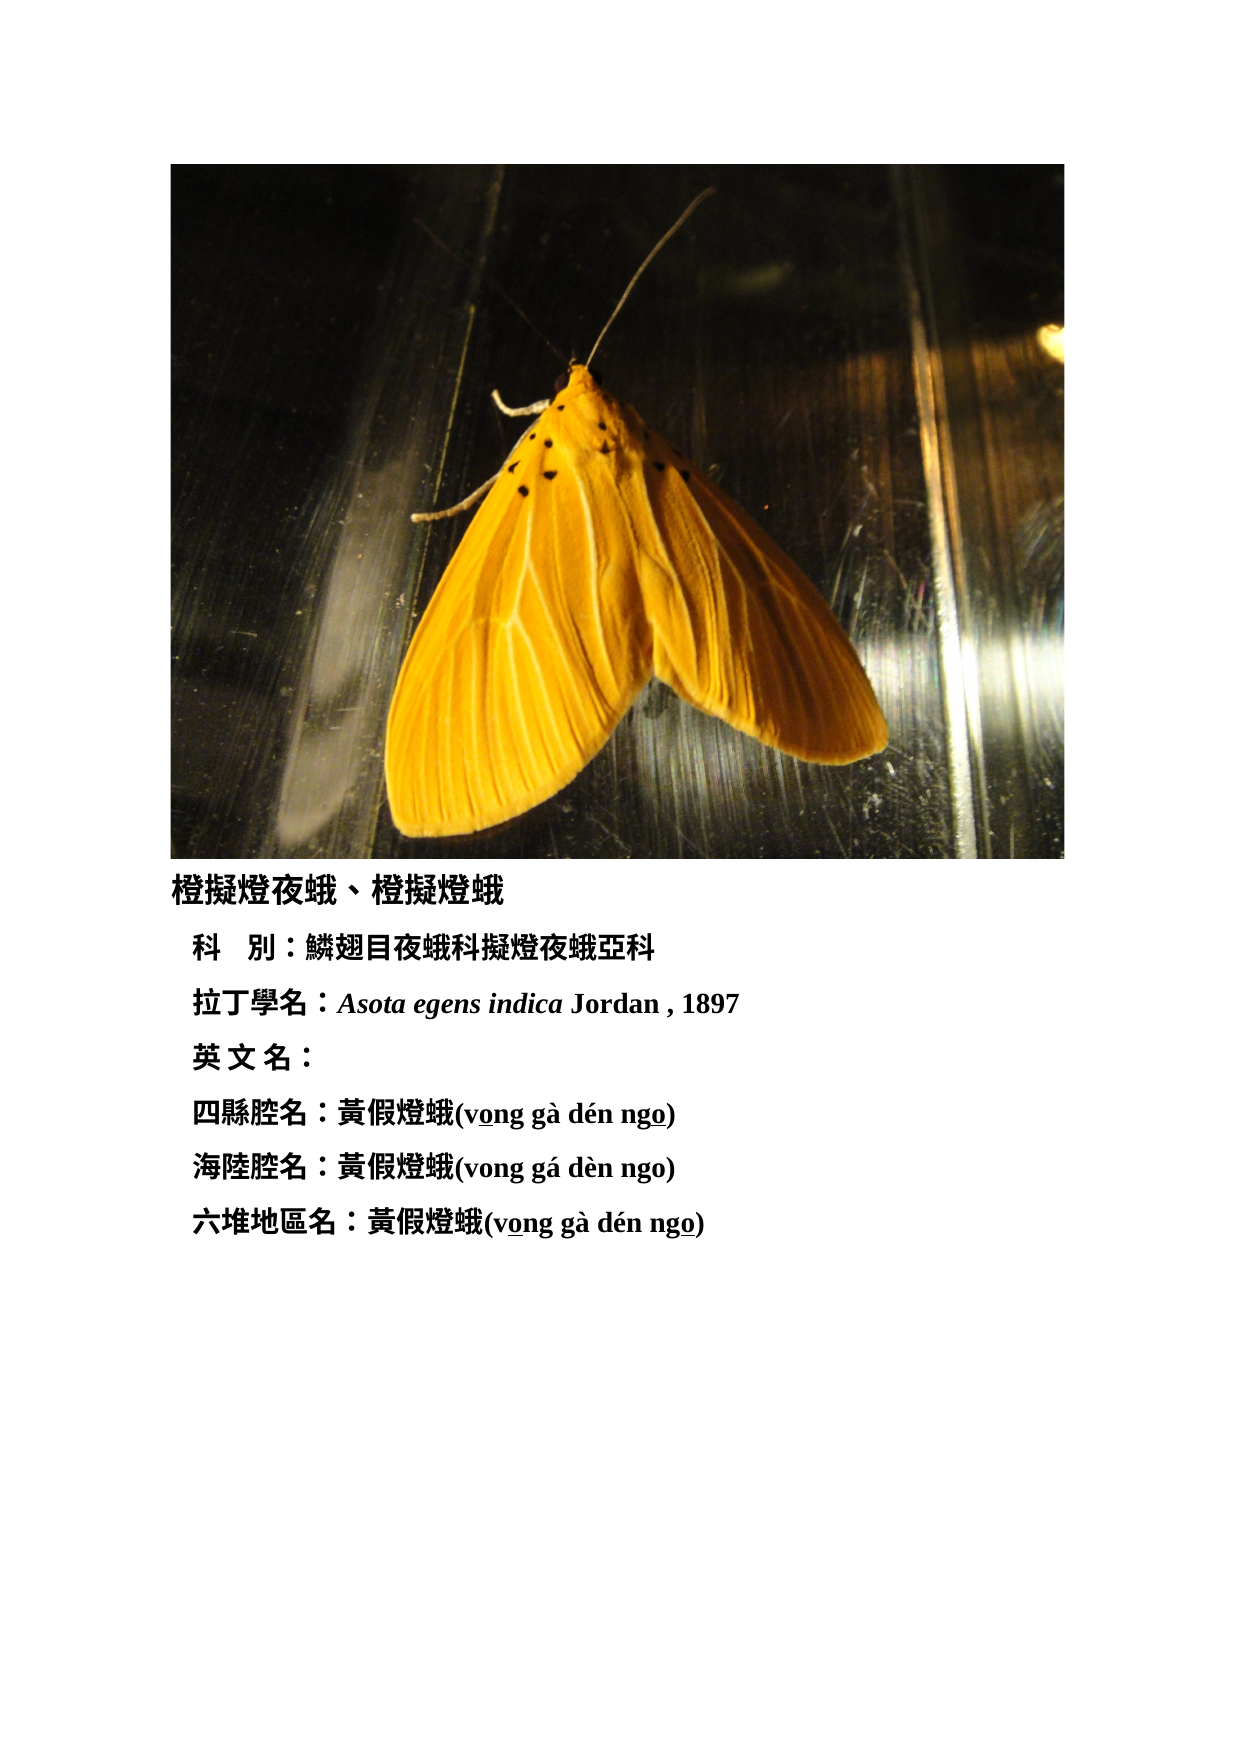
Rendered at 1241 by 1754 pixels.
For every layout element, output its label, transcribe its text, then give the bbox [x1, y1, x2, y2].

table_cell 橙擬燈夜蛾、橙擬燈蛾 科 別：鱗翅目夜蛾科擬燈夜蛾亞科 拉丁學名：Asota egens indica Jordan , 1897 英 文 名： 四縣腔名：黃假燈蛾(vong gà dén ngo) 海陸腔名：黃假燈蛾(vong gá dèn ngo) 六堆地區名：黃假燈蛾(vong gà dén ngo) [160, 864, 1078, 1248]
table_header [160, 165, 1078, 864]
picture [170, 164, 1065, 859]
